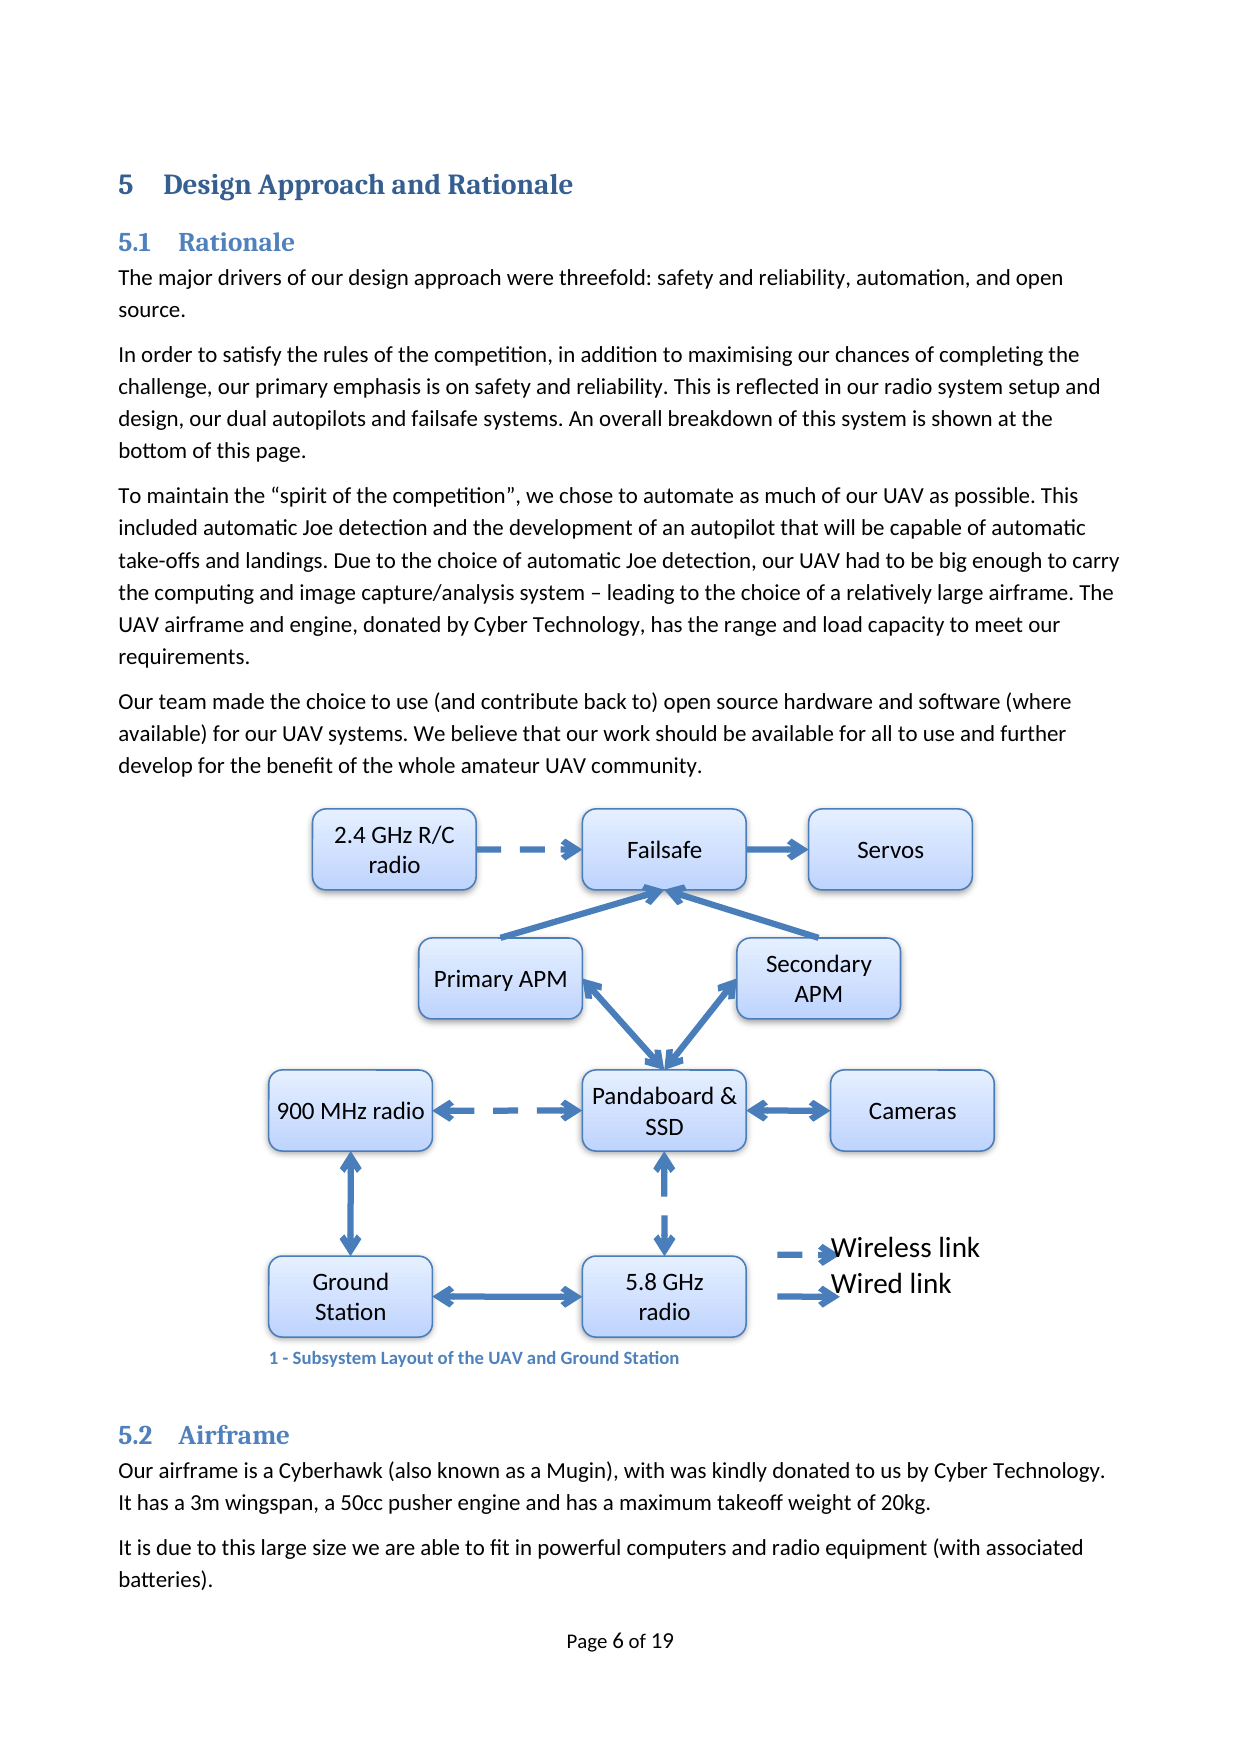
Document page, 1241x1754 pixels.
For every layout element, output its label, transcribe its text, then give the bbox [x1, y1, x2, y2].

text Our airframe is a Cyberhawk (also known as a Mugin), with was kindly donated to us by Cyber Technology. It has a 3m wingspan, a 50cc pusher engine and has a maximum takeoff weight of 20kg. [118, 1456, 1122, 1516]
text In order to satisfy the rules of the competition, in addition to maximising our chances of completing the challenge, our primary emphasis is on safety and reliability. This is reflected in our radio system setup and design, our dual autopilots and failsafe systems. An overall breakdown of this system is shown at the bottom of this page. [118, 340, 1122, 465]
text The major drivers of our design approach were threefold: safety and reliability, automation, and open source. [118, 263, 1122, 323]
text Our team made the choice to use (and contribute back to) open source hardware and software (where available) for our UAV systems. We believe that our work should be available for all to use and further develop for the benefit of the whole amateur UAV community. [118, 687, 1122, 779]
text To maintain the “spirit of the competition”, we chose to automate as much of our UAV as possible. This included automatic Joe detection and the development of an autopilot that will be capable of automatic take-offs and landings. Due to the choice of automatic Joe detection, our UAV had to be big enough to carry the computing and image capture/analysis system – leading to the choice of a relatively large airframe. The UAV airframe and engine, donated by Cyber Technology, has the range and load capacity to meet our requirements. [118, 481, 1122, 670]
subtitle Airframe [118, 804, 1122, 1451]
subtitle Design Approach and Rationale [118, 168, 1122, 202]
text It is due to this large size we are able to fit in powerful computers and radio equipment (with associated batteries). [118, 1533, 1122, 1593]
subtitle Rationale [118, 227, 1122, 259]
